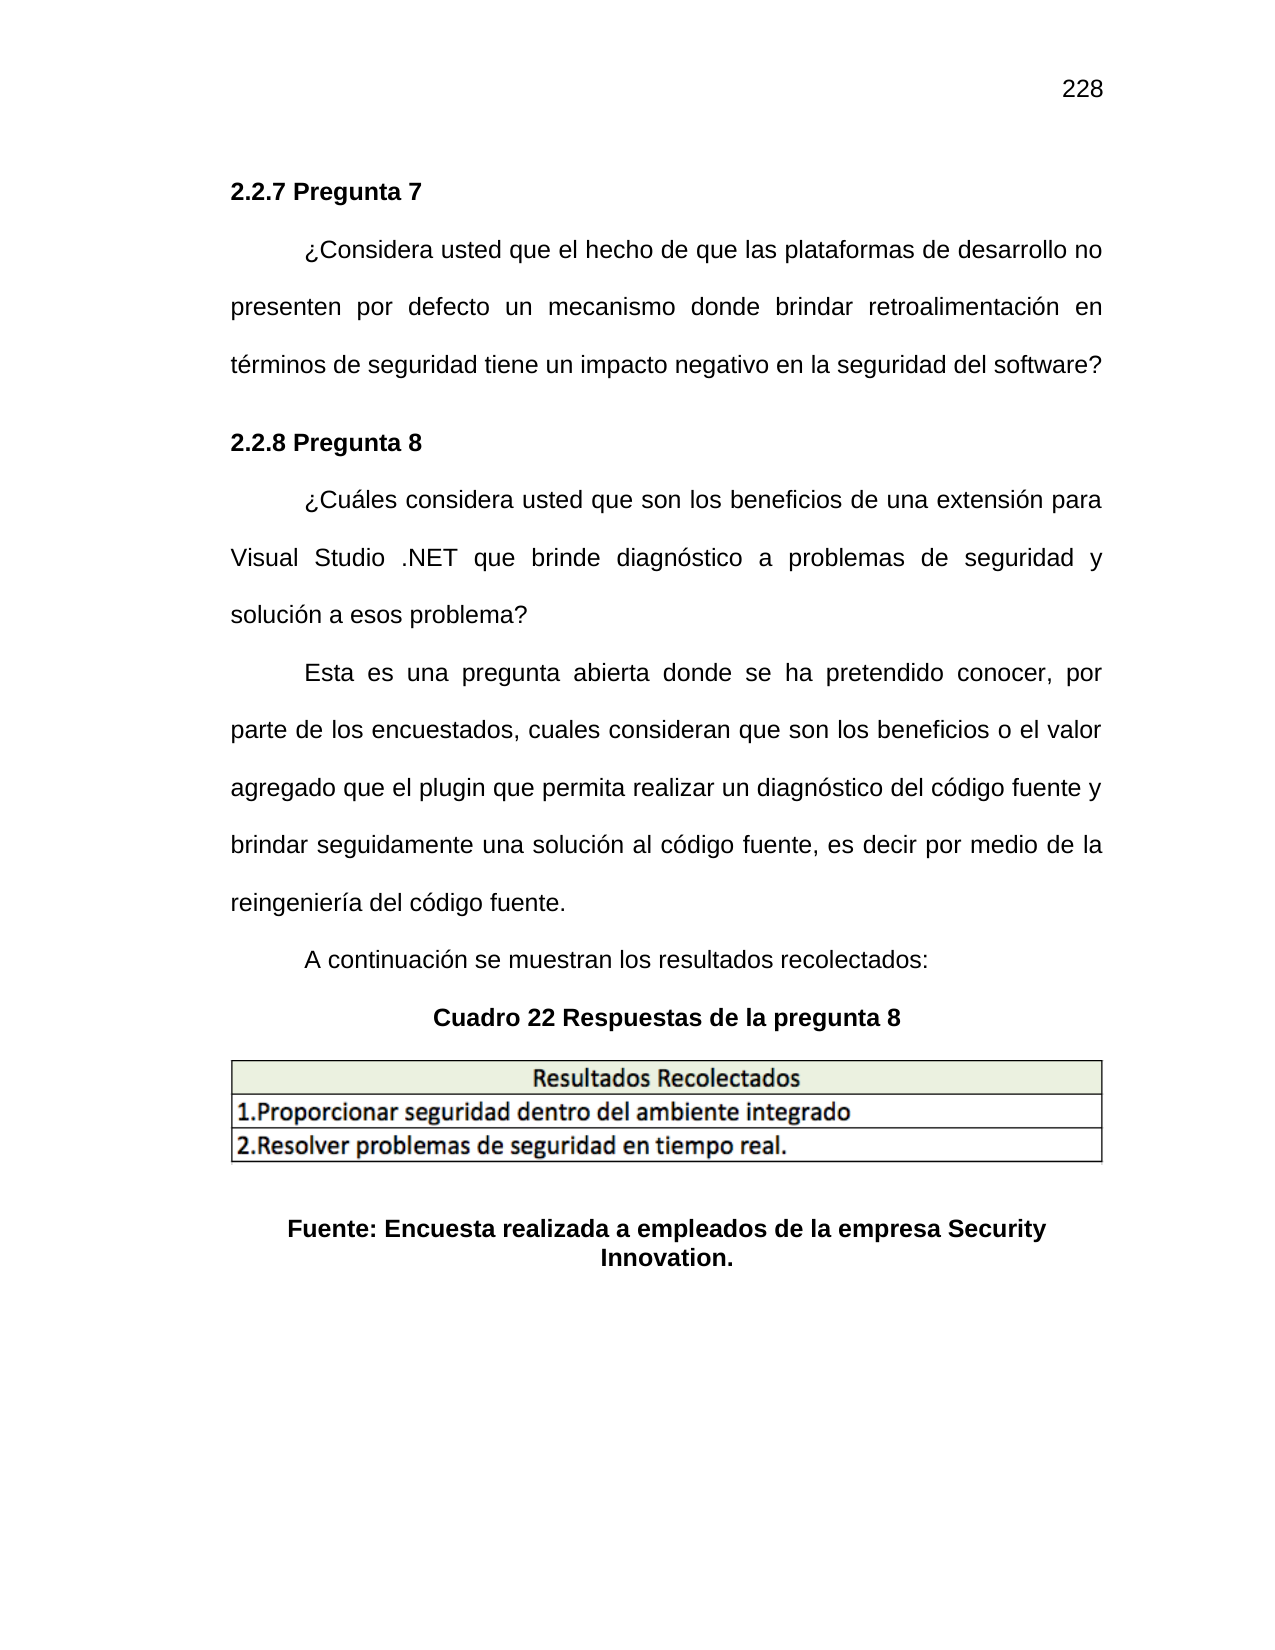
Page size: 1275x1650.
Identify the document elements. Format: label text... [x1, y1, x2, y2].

text ¿Cuáles considera usted que son los beneficios de una extensión para Visual Studio .NET que brinde diagnóstico a problemas de seguridad y solución a esos problema? [230, 486, 1104, 629]
subtitle 2.2.8 Pregunta 8 [230, 428, 1104, 457]
text Cuadro 22 Respuestas de la pregunta 8 [230, 1003, 1104, 1032]
subtitle Fuente: Encuesta realizada a empleados de la empresa Security Innovation. [230, 1214, 1104, 1272]
text ¿Considera usted que el hecho de que las plataformas de desarrollo no presenten por defecto un mecanismo donde brindar retroalimentación en términos de seguridad tiene un impacto negativo en la seguridad del software? [230, 235, 1104, 378]
picture [230, 1060, 1104, 1165]
subtitle 2.2.7 Pregunta 7 [230, 177, 1104, 206]
text A continuación se muestran los resultados recolectados: [230, 946, 1104, 974]
text Esta es una pregunta abierta donde se ha pretendido conocer, por parte de los encuestados, cuales consideran que son los beneficios o el valor agregado que el plugin que permita realizar un diagnóstico del código fuente y brindar seguidamente una solución al código fuente, es decir por medio de la reingeniería del código fuente. [230, 658, 1104, 917]
